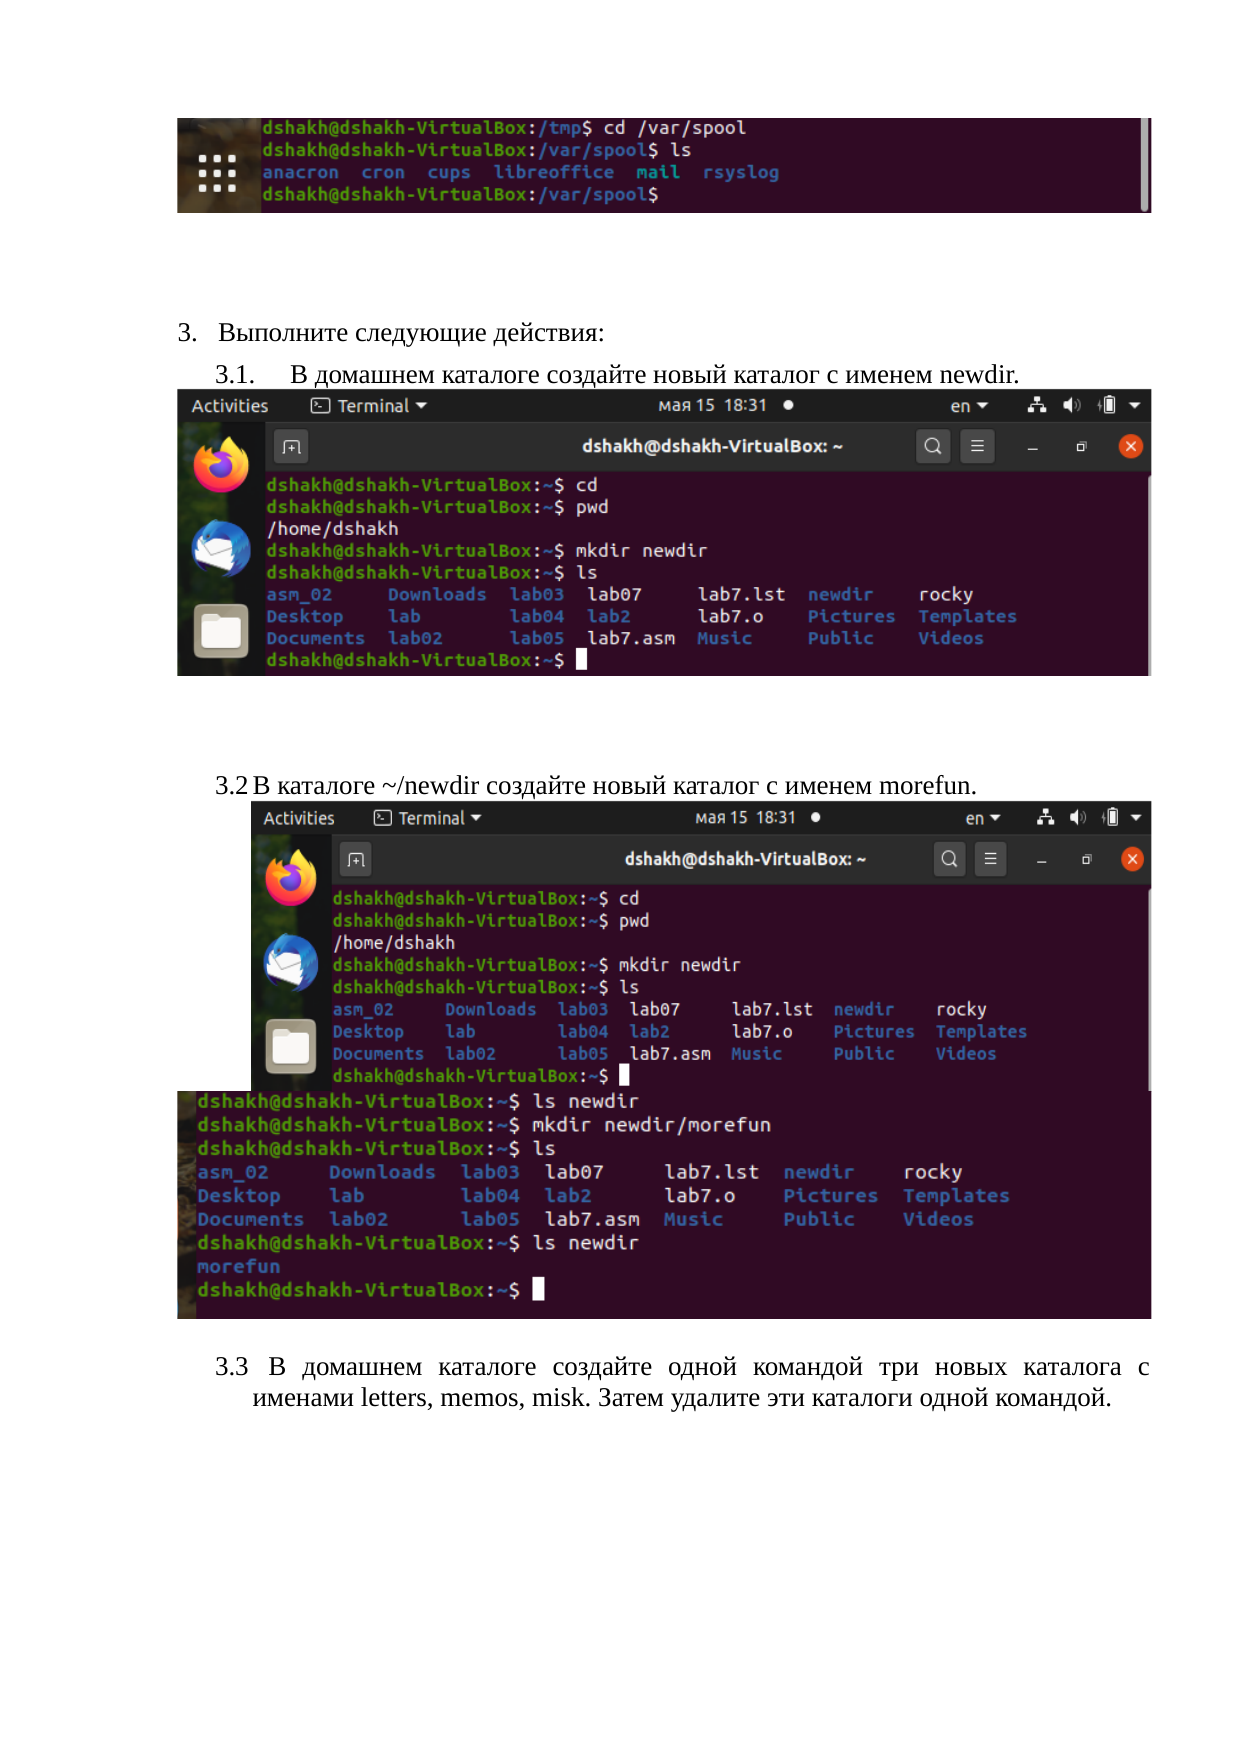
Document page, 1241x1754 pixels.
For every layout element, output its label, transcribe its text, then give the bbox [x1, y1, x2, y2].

picture [177, 118, 1152, 213]
list В домашнем каталоге создайте новый каталог с именем newdir. [215, 358, 1152, 388]
picture [177, 800, 1152, 1319]
list Выполните следующие действия: [177, 316, 1152, 347]
picture [177, 388, 1152, 676]
list В домашнем каталоге создайте одной командой три новых каталога с именами letters, memos, misk. Затем удалите эти каталоги одной командой. [215, 1349, 1152, 1412]
list В каталоге ~/newdir создайте новый каталог с именем morefun. [215, 769, 1152, 801]
